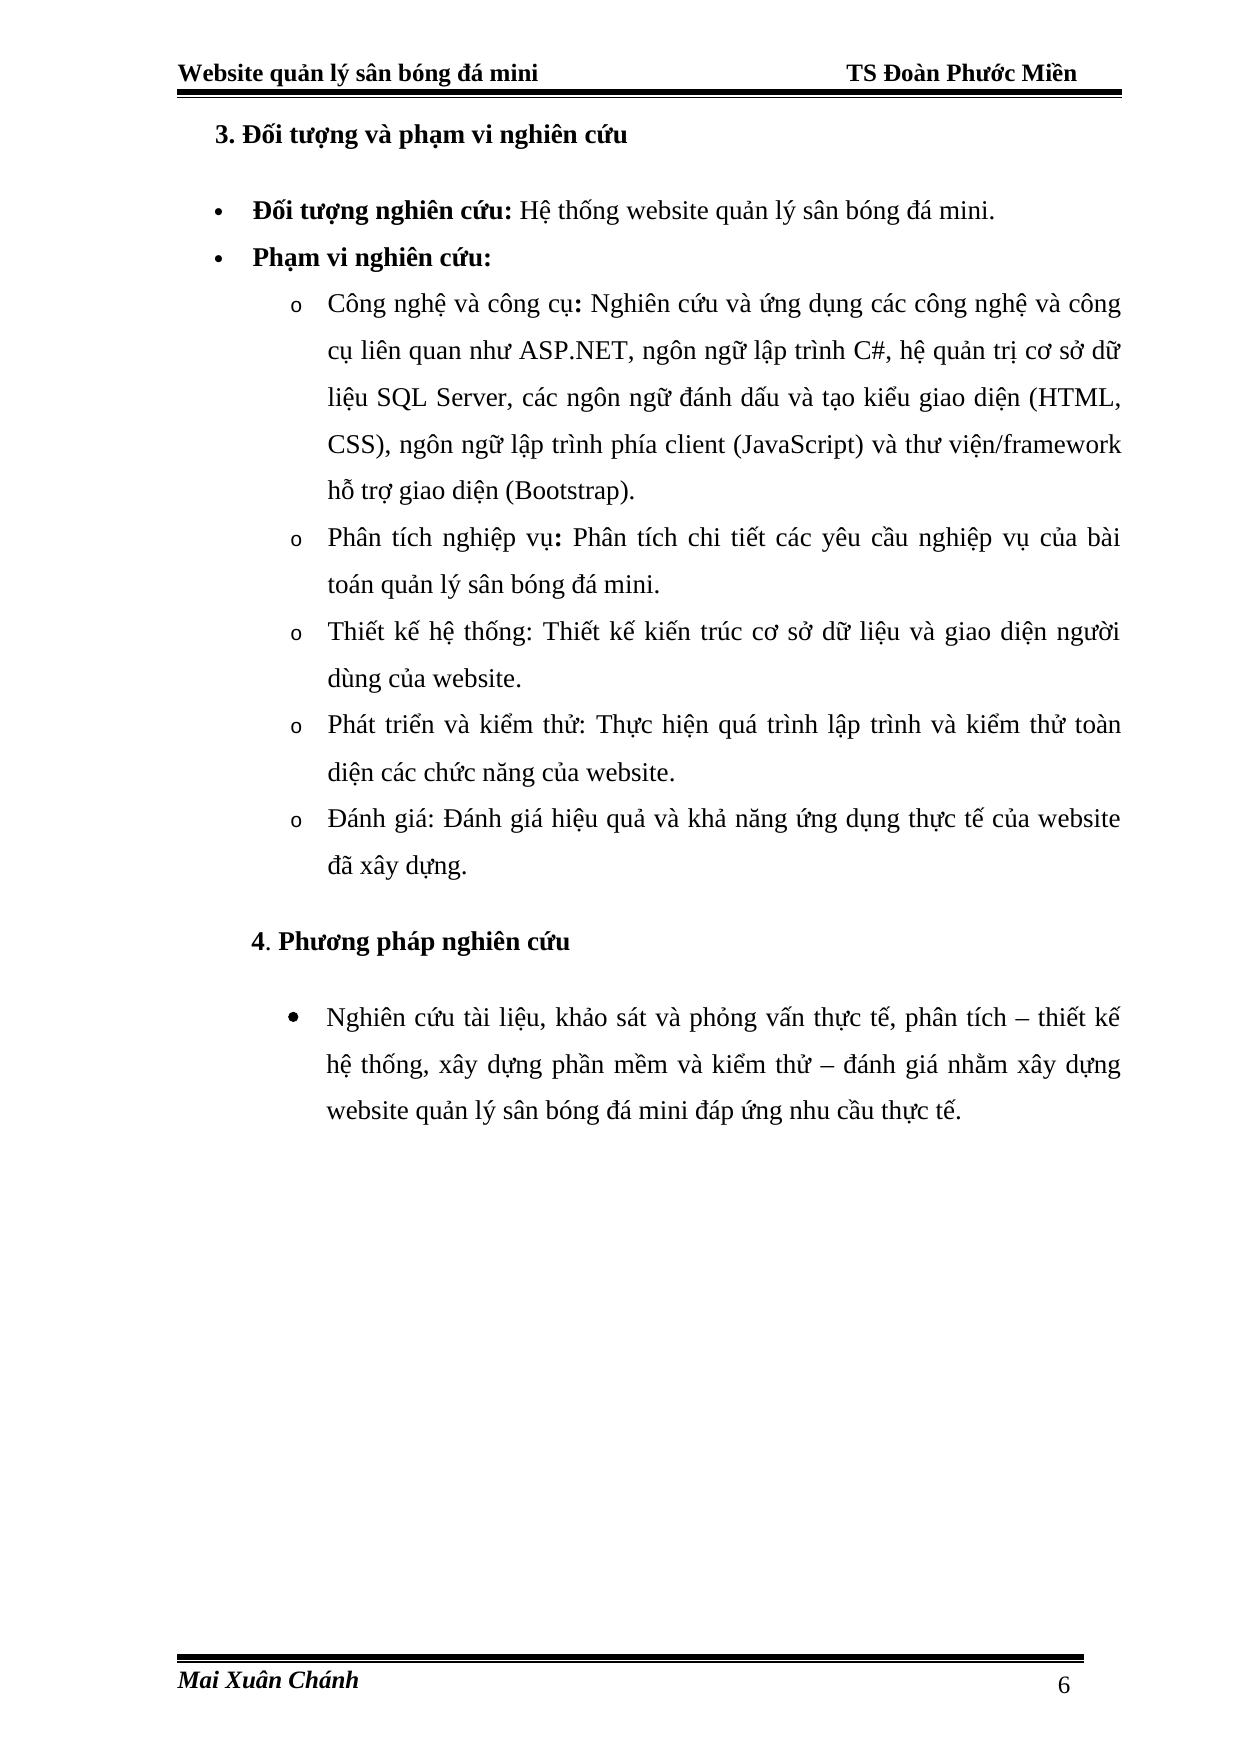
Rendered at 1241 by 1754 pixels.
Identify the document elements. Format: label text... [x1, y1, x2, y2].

list Phạm vi nghiên cứu: [215, 241, 1122, 272]
list Phát triển và kiểm thử: Thực hiện quá trình lập trình và kiểm thử toàn diện các chức năng của website. [290, 708, 1122, 787]
list Đánh giá: Đánh giá hiệu quả và khả năng ứng dụng thực tế của website đã xây dựng. [290, 802, 1122, 881]
list Phân tích nghiệp vụ: Phân tích chi tiết các yêu cầu nghiệp vụ của bài toán quản lý sân bóng đá mini. [290, 521, 1122, 599]
list Công nghệ và công cụ: Nghiên cứu và ứng dụng các công nghệ và công cụ liên quan như ASP.NET, ngôn ngữ lập trình C#, hệ quản trị cơ sở dữ liệu SQL Server, các ngôn ngữ đánh dấu và tạo kiểu giao diện (HTML, CSS), ngôn ngữ lập trình phía client (JavaScript) và thư viện/framework hỗ trợ giao diện (Bootstrap). [290, 287, 1122, 506]
text 4. Phương pháp nghiên cứu [177, 925, 1122, 956]
list Đối tượng nghiên cứu: Hệ thống website quản lý sân bóng đá mini. [215, 194, 1122, 225]
text 3. Đối tượng và phạm vi nghiên cứu [177, 118, 1122, 149]
list Nghiên cứu tài liệu, khảo sát và phỏng vấn thực tế, phân tích – thiết kế hệ thống, xây dựng phần mềm và kiểm thử – đánh giá nhằm xây dựng website quản lý sân bóng đá mini đáp ứng nhu cầu thực tế. [288, 1001, 1122, 1126]
list Thiết kế hệ thống: Thiết kế kiến trúc cơ sở dữ liệu và giao diện người dùng của website. [290, 615, 1122, 693]
